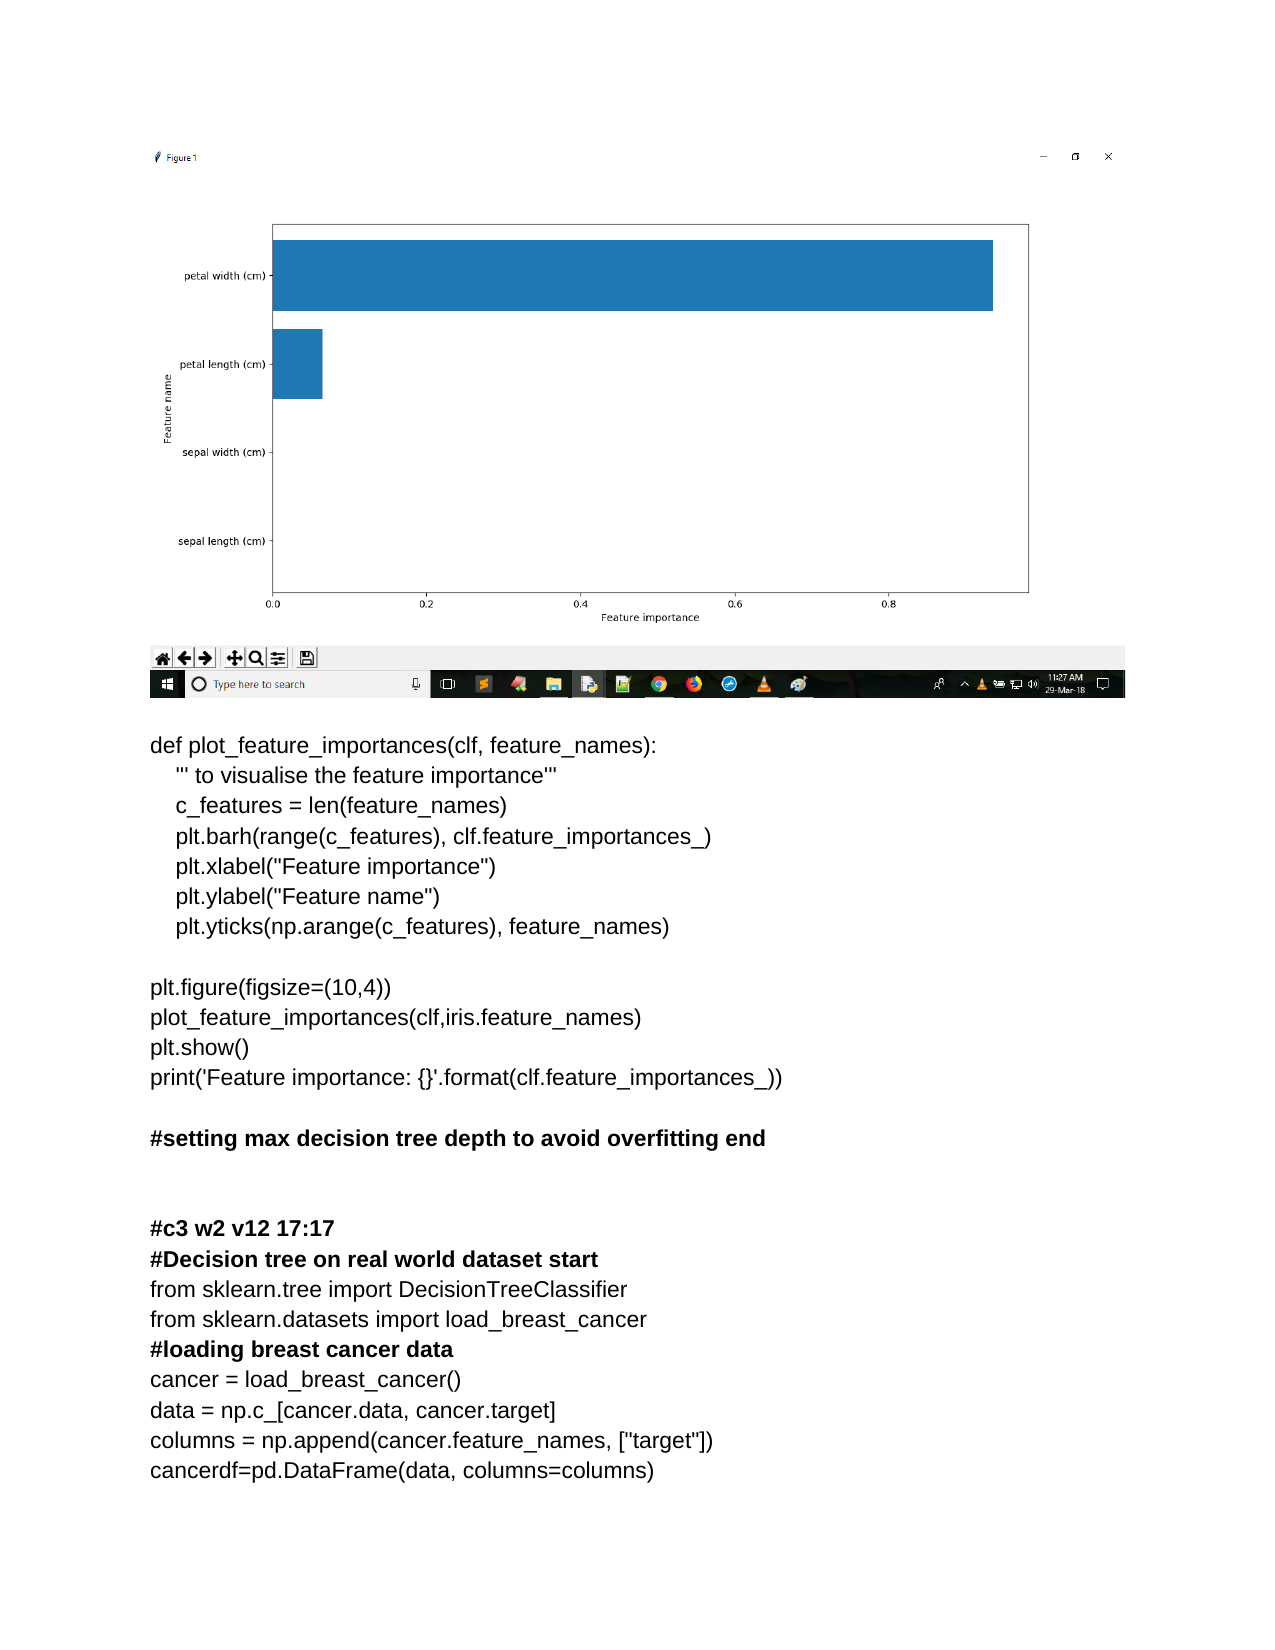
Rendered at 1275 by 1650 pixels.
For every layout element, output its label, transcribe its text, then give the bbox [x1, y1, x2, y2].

text cancerdf=pd.DataFrame(data, columns=columns) [150, 1457, 1125, 1483]
text ''' to visualise the feature importance''' [150, 762, 1125, 788]
text from sklearn.datasets import load_breast_cancer [150, 1306, 1125, 1332]
text plt.show() [150, 1034, 1125, 1060]
text from sklearn.tree import DecisionTreeClassifier [150, 1276, 1125, 1302]
text plt.xlabel("Feature importance") [150, 853, 1125, 879]
text #setting max decision tree depth to avoid overfitting end [150, 1125, 1125, 1151]
text plt.barh(range(c_features), clf.feature_importances_) [150, 823, 1125, 849]
text #loading breast cancer data [150, 1336, 1125, 1362]
text c_features = len(feature_names) [150, 792, 1125, 819]
text print('Feature importance: {}'.format(clf.feature_importances_)) [150, 1064, 1125, 1091]
text data = np.c_[cancer.data, cancer.target] [150, 1397, 1125, 1423]
text #c3 w2 v12 17:17 [150, 1215, 1125, 1242]
text plt.figure(figsize=(10,4)) [150, 974, 1125, 1000]
text def plot_feature_importances(clf, feature_names): [150, 732, 1125, 758]
text plt.ylabel("Feature name") [150, 883, 1125, 909]
text columns = np.append(cancer.feature_names, ["target"]) [150, 1427, 1125, 1453]
text cancer = load_breast_cancer() [150, 1366, 1125, 1393]
picture [150, 150, 1125, 698]
text #Decision tree on real world dataset start [150, 1246, 1125, 1272]
text plot_feature_importances(clf,iris.feature_names) [150, 1004, 1125, 1030]
text plt.yticks(np.arange(c_features), feature_names) [150, 913, 1125, 939]
